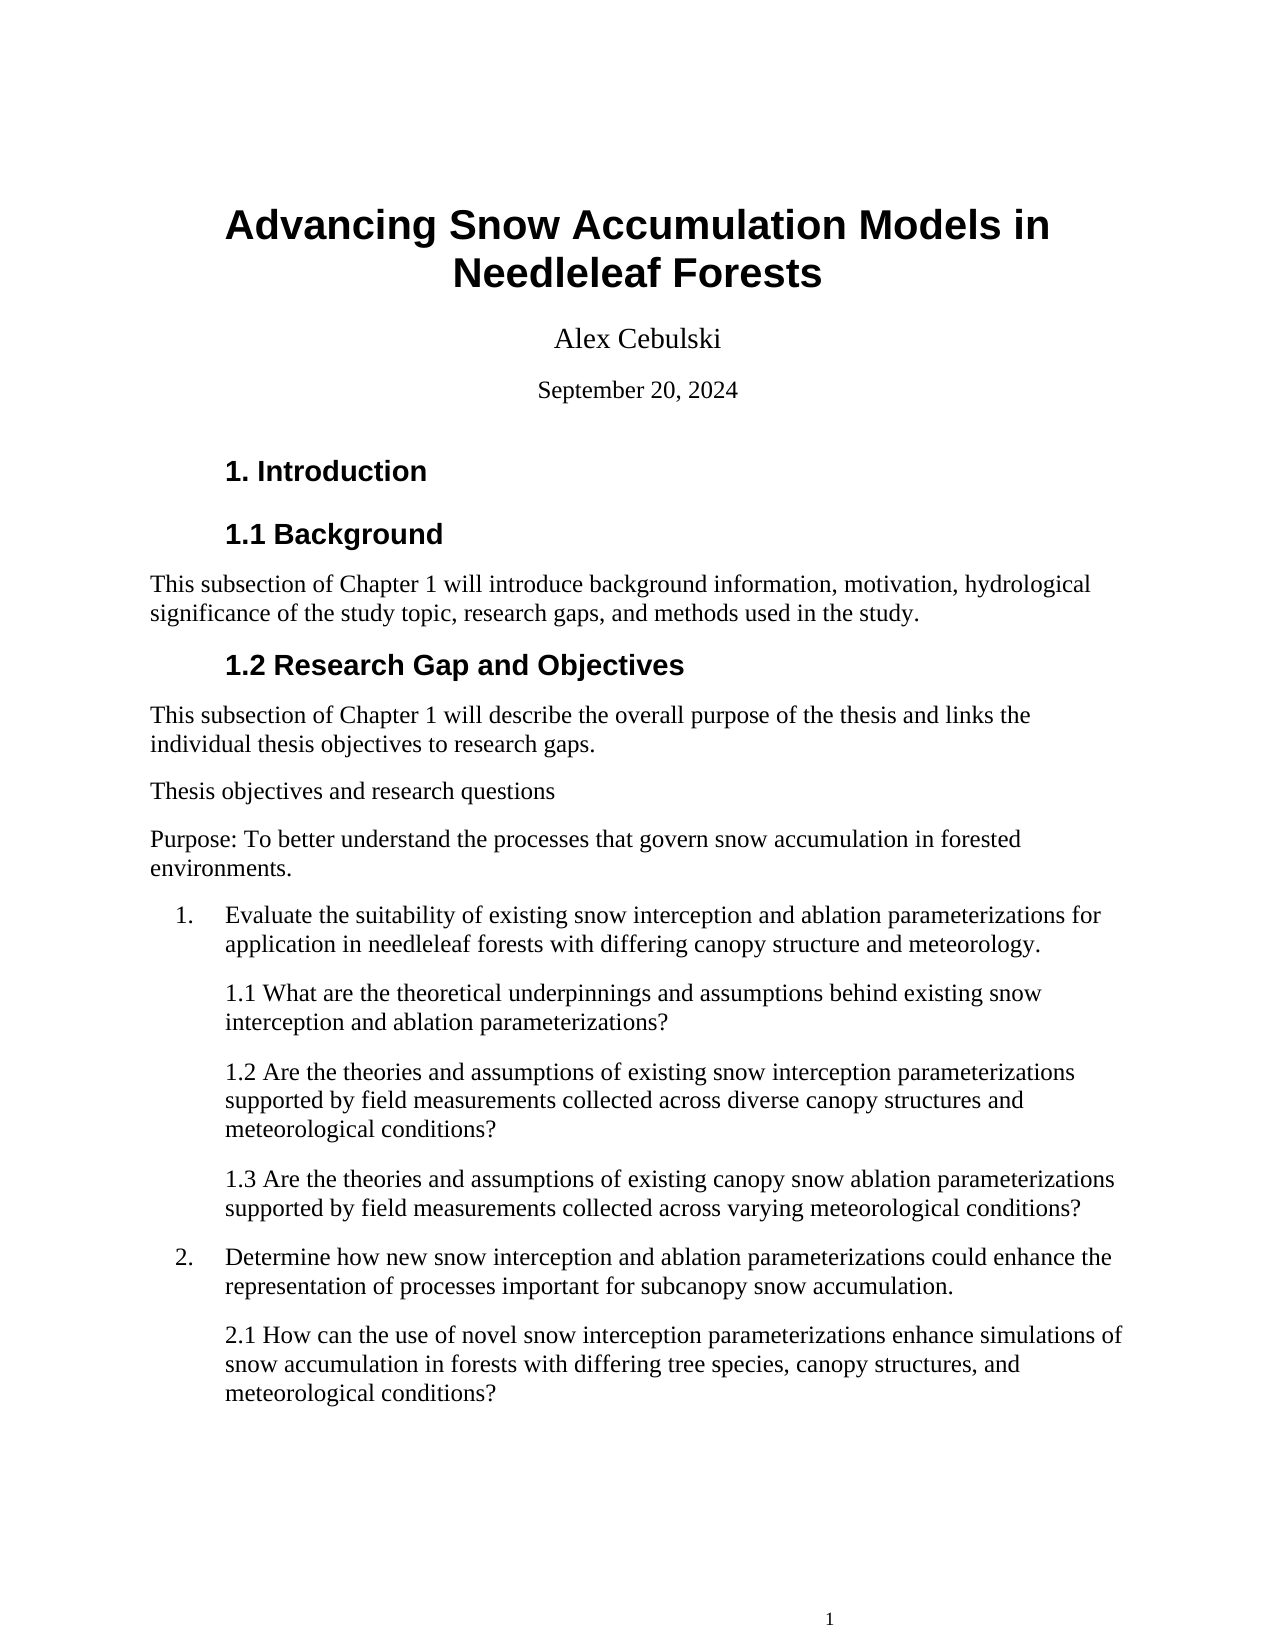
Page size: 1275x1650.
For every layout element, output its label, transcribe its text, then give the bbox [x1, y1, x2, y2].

title Advancing Snow Accumulation Models in Needleleaf Forests [150, 200, 1125, 296]
list Determine how new snow interception and ablation parameterizations could enhance the representation of processes important for subcanopy snow accumulation. [175, 1242, 1125, 1300]
list 1.1 What are the theoretical underpinnings and assumptions behind existing snow interception and ablation parameterizations? [175, 978, 1125, 1036]
text This subsection of Chapter 1 will describe the overall purpose of the thesis and links the individual thesis objectives to research gaps. [150, 700, 1125, 758]
text Alex Cebulski [150, 321, 1125, 354]
list 1.3 Are the theories and assumptions of existing canopy snow ablation parameterizations supported by field measurements collected across varying meteorological conditions? [175, 1164, 1125, 1221]
list 1.2 Are the theories and assumptions of existing snow interception parameterizations supported by field measurements collected across diverse canopy structures and meteorological conditions? [175, 1057, 1125, 1143]
list Evaluate the suitability of existing snow interception and ablation parameterizations for application in needleleaf forests with differing canopy structure and meteorology. [175, 900, 1125, 958]
text This subsection of Chapter 1 will introduce background information, motivation, hydrological significance of the study topic, research gaps, and methods used in the study. [150, 569, 1125, 627]
text September 20, 2024 [150, 375, 1125, 404]
subtitle 1.1 Background [150, 517, 1125, 551]
text Thesis objectives and research questions [150, 776, 1125, 805]
text Purpose: To better understand the processes that govern snow accumulation in forested environments. [150, 824, 1125, 881]
list 2.1 How can the use of novel snow interception parameterizations enhance simulations of snow accumulation in forests with differing tree species, canopy structures, and meteorological conditions? [175, 1321, 1125, 1407]
subtitle 1. Introduction [150, 454, 1125, 488]
subtitle 1.2 Research Gap and Objectives [150, 648, 1125, 681]
